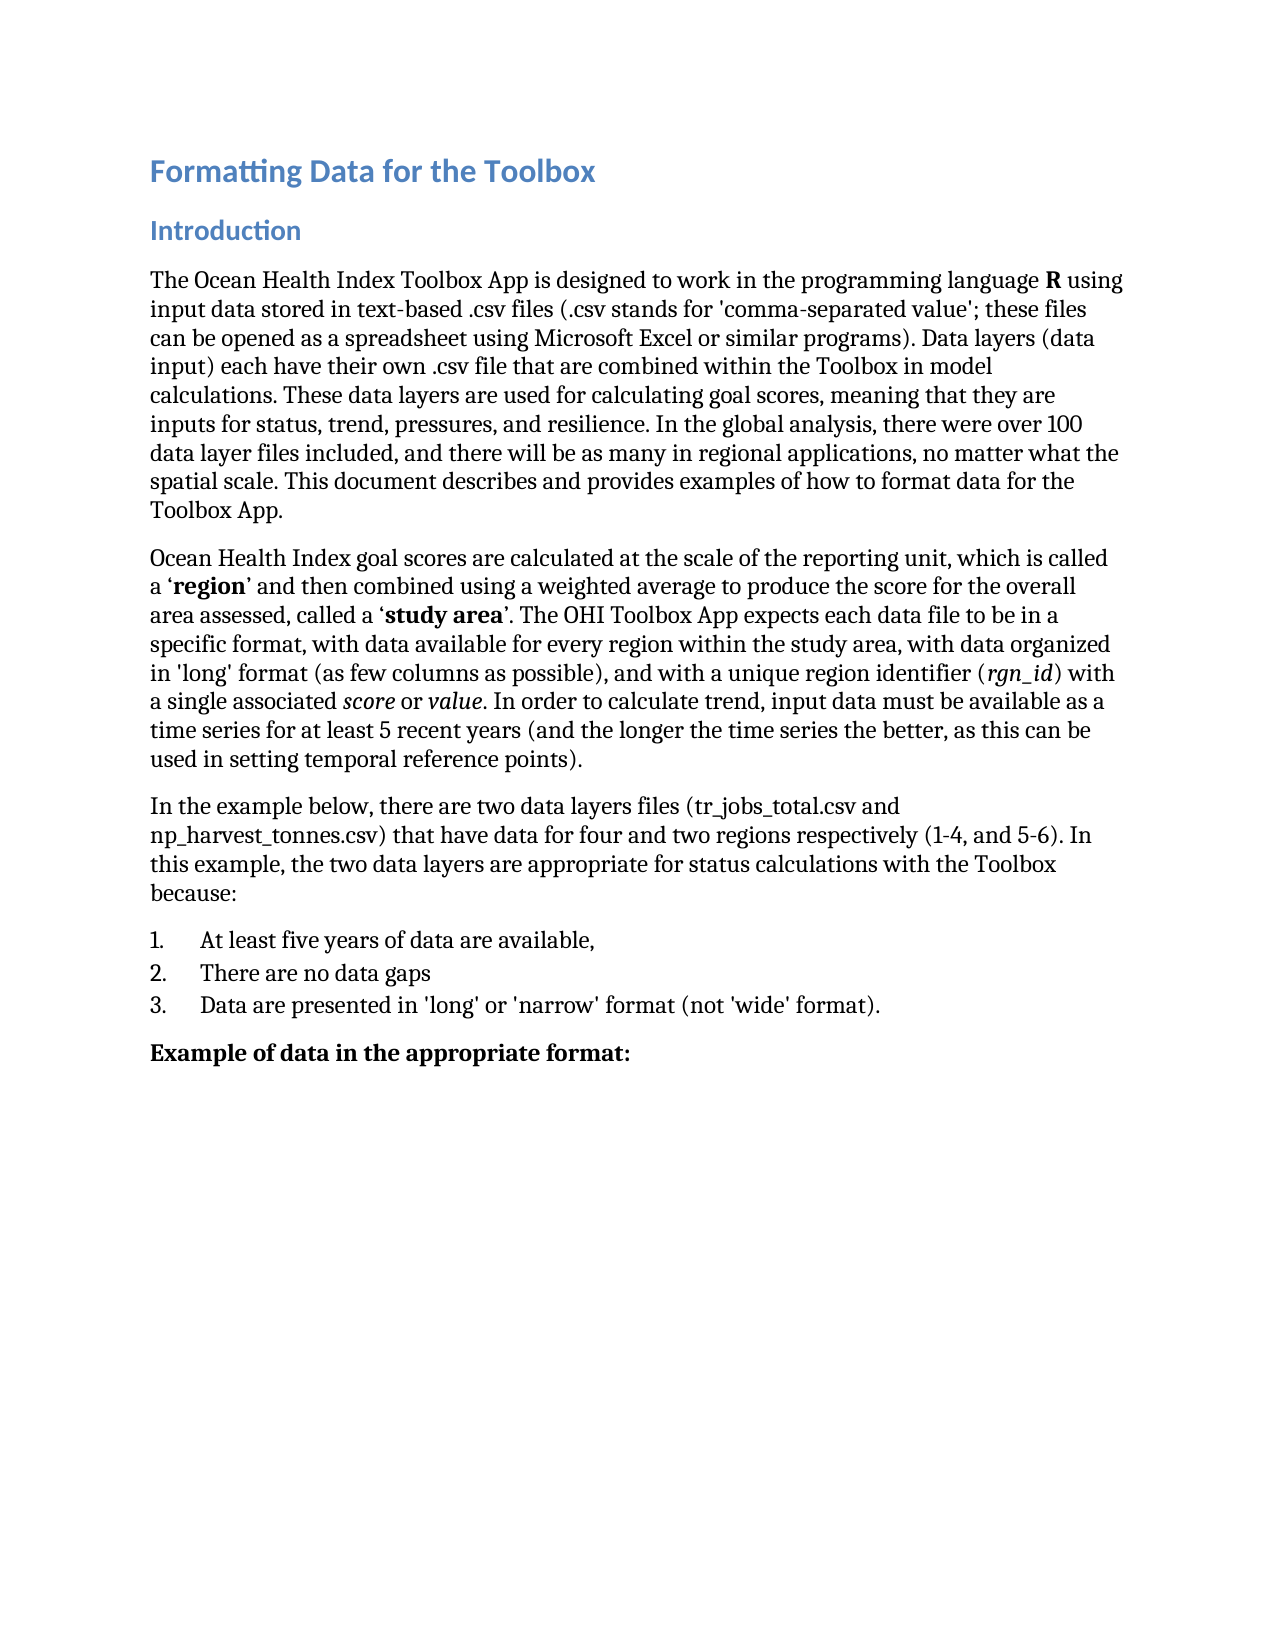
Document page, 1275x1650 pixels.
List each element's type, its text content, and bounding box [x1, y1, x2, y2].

list Data are presented in 'long' or 'narrow' format (not 'wide' format). [150, 991, 1125, 1020]
list At least five years of data are available, [150, 926, 1125, 955]
subtitle Formatting Data for the Toolbox [150, 150, 1125, 191]
list There are no data gaps [150, 958, 1125, 987]
text Example of data in the appropriate format: [150, 1038, 1125, 1067]
subtitle Introduction [150, 212, 1125, 247]
text Ocean Health Index goal scores are calculated at the scale of the reporting unit, which is called a ‘region’ and then combined using a weighted average to produce the score for the overall area assessed, called a ‘study area’. The OHI Toolbox App expects each data file to be in a specific format, with data available for every region within the study area, with data organized in 'long' format (as few columns as possible), and with a unique region identifier (rgn_id) with a single associated score or value. In order to calculate trend, input data must be available as a time series for at least 5 recent years (and the longer the time series the better, as this can be used in setting temporal reference points). [150, 543, 1125, 773]
text In the example below, there are two data layers files (tr_jobs_total.csv and np_harvest_tonnes.csv) that have data for four and two regions respectively (1-4, and 5-6). In this example, the two data layers are appropriate for status calculations with the Toolbox because: [150, 792, 1125, 907]
text The Ocean Health Index Toolbox App is designed to work in the programming language R using input data stored in text-based .csv files (.csv stands for 'comma-separated value'; these files can be opened as a spreadsheet using Microsoft Excel or similar programs). Data layers (data input) each have their own .csv file that are combined within the Toolbox in model calculations. These data layers are used for calculating goal scores, meaning that they are inputs for status, trend, pressures, and resilience. In the global analysis, there were over 100 data layer files included, and there will be as many in regional applications, no matter what the spatial scale. This document describes and provides examples of how to format data for the Toolbox App. [150, 266, 1125, 525]
